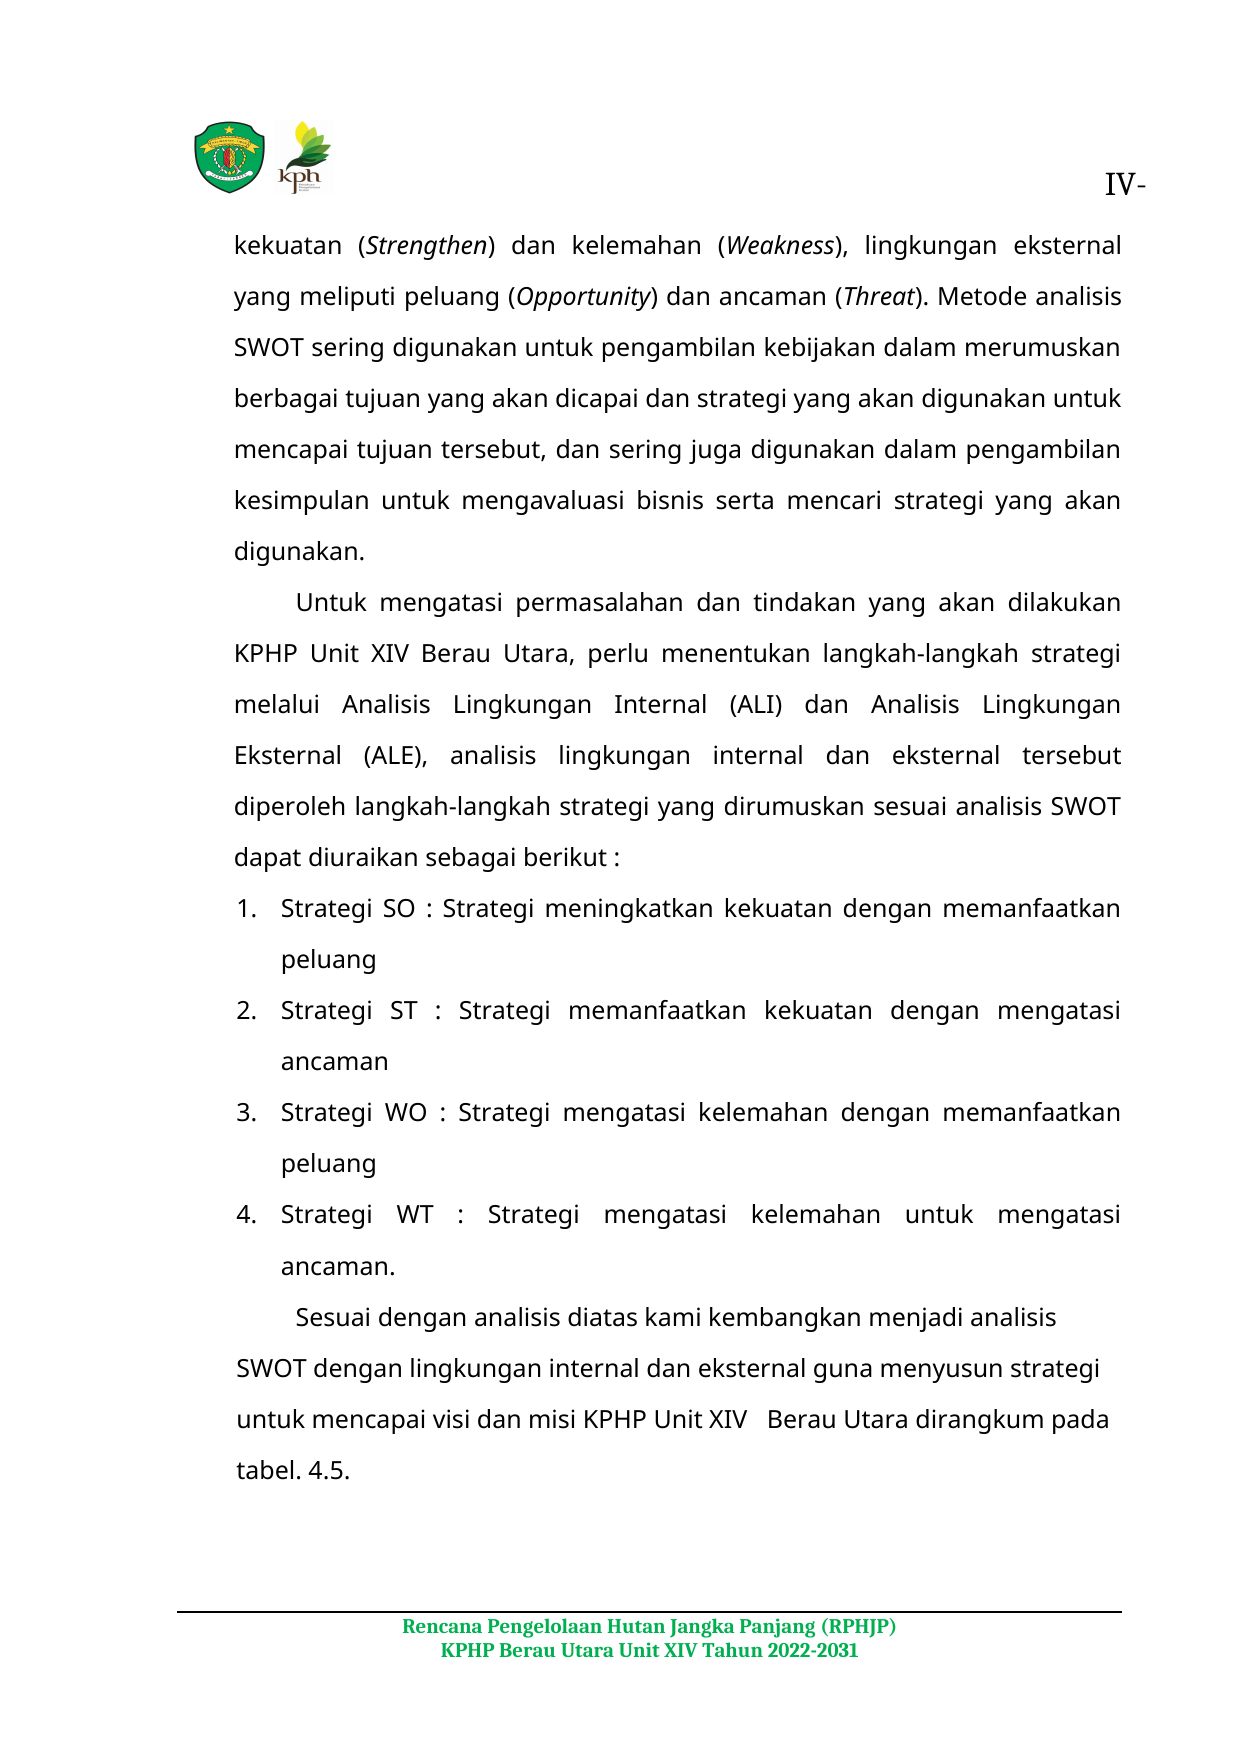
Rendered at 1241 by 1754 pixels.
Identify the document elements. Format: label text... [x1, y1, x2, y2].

text Untuk mengatasi permasalahan dan tindakan yang akan dilakukan KPHP Unit XIV Berau Utara, perlu menentukan langkah-langkah strategi melalui Analisis Lingkungan Internal (ALI) dan Analisis Lingkungan Eksternal (ALE), analisis lingkungan internal dan eksternal tersebut diperoleh langkah-langkah strategi yang dirumuskan sesuai analisis SWOT dapat diuraikan sebagai berikut : [233, 584, 1122, 874]
picture [274, 120, 334, 195]
picture [191, 120, 267, 196]
text Sesuai dengan analisis diatas kami kembangkan menjadi analisis SWOT dengan lingkungan internal dan eksternal guna menyusun strategi untuk mencapai visi dan misi KPHP Unit XIV Berau Utara dirangkum pada tabel. 4.5. [236, 1299, 1122, 1486]
list Strategi WT : Strategi mengatasi kelemahan untuk mengatasi ancaman. [236, 1197, 1122, 1282]
list Strategi ST : Strategi memanfaatkan kekuatan dengan mengatasi ancaman [236, 993, 1122, 1078]
list Strategi WO : Strategi mengatasi kelemahan dengan memanfaatkan peluang [236, 1095, 1122, 1180]
list Strategi SO : Strategi meningkatkan kekuatan dengan memanfaatkan peluang [236, 891, 1122, 976]
